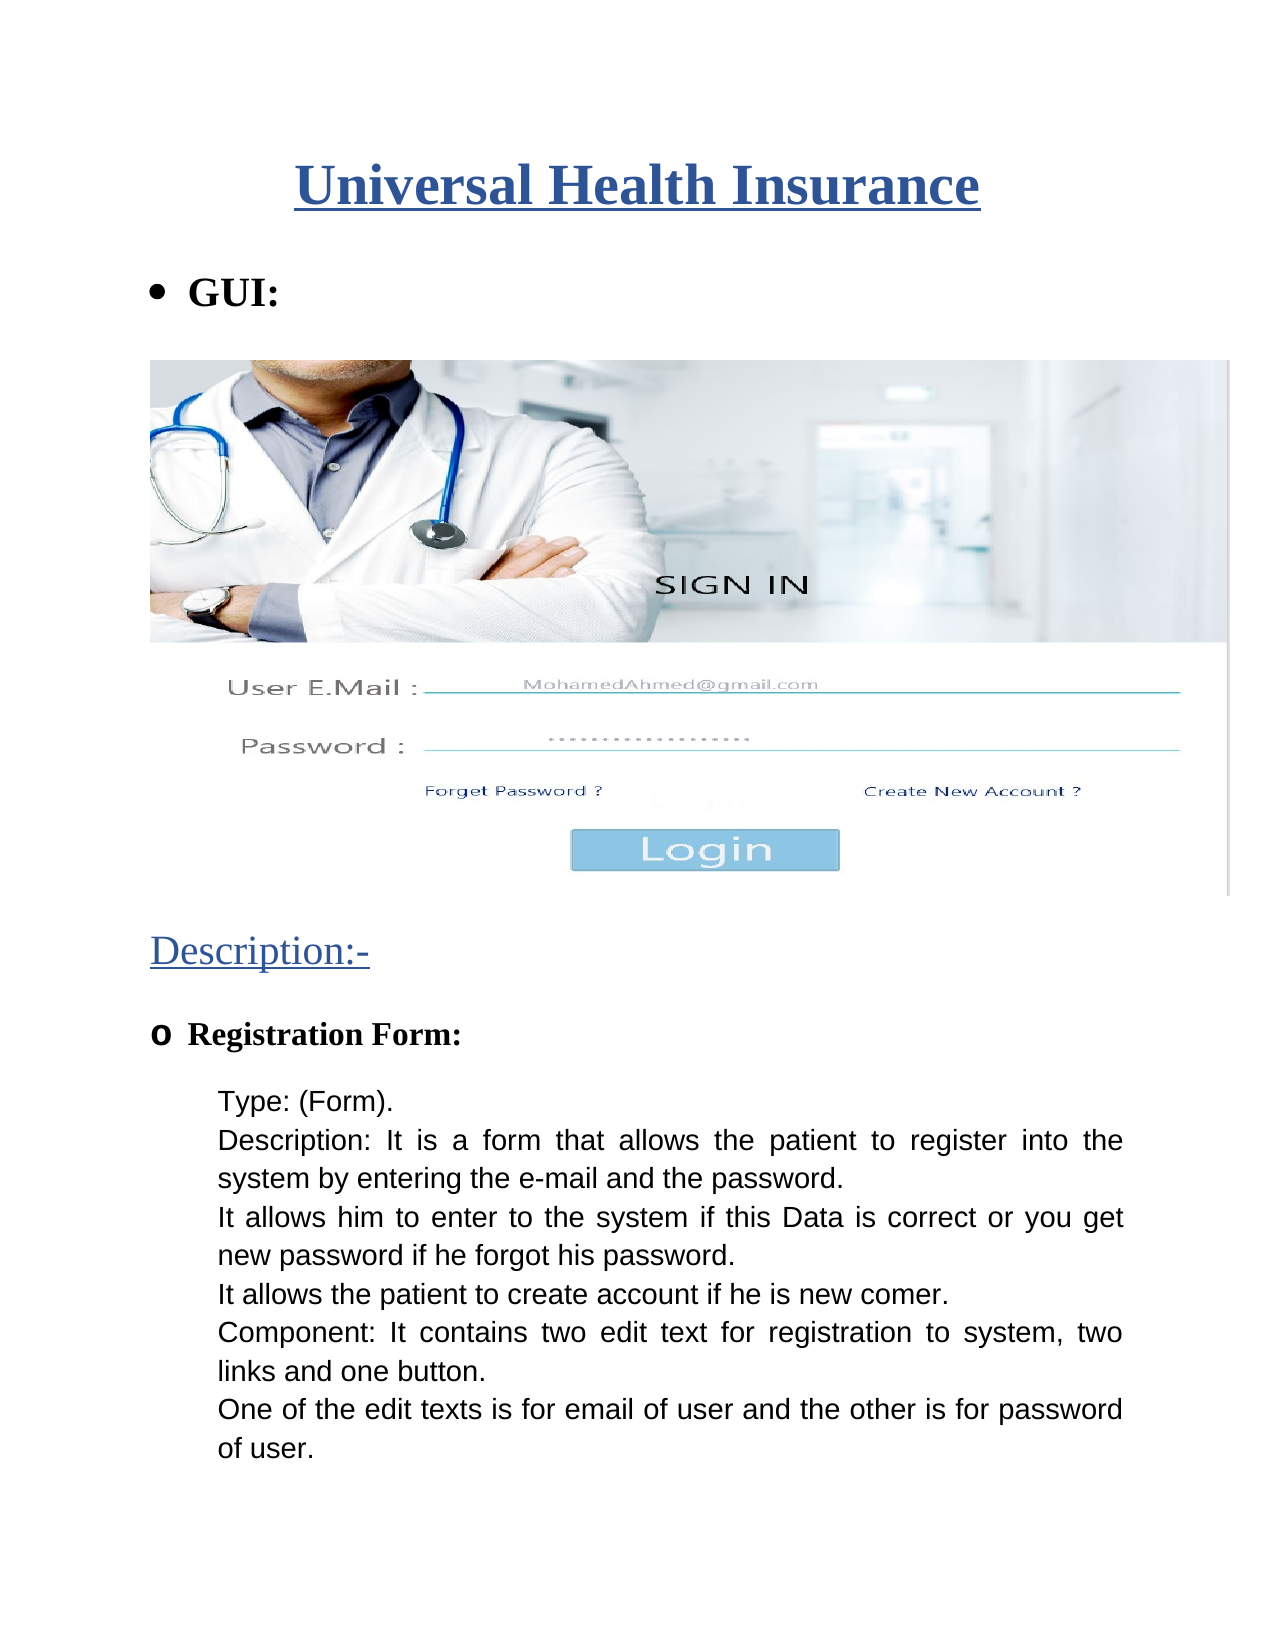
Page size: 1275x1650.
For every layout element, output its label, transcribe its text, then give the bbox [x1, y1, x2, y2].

text Universal Health Insurance [150, 150, 1125, 217]
text Component: It contains two edit text for registration to system, two links and one button. [217, 1315, 1125, 1387]
list GUI: [150, 267, 1125, 315]
text One of the edit texts is for email of user and the other is for password of user. [217, 1392, 1125, 1464]
picture [150, 360, 1230, 896]
list Registration Form: [150, 1014, 1125, 1057]
text Type: (Form). [217, 1084, 1125, 1117]
text Description: It is a form that allows the patient to register into the system by entering the e-mail and the password. [217, 1122, 1125, 1194]
text Description:- [150, 926, 1125, 974]
text It allows the patient to create account if he is new comer. [217, 1277, 1125, 1310]
text It allows him to enter to the system if this Data is correct or you get new password if he forgot his password. [217, 1199, 1125, 1272]
